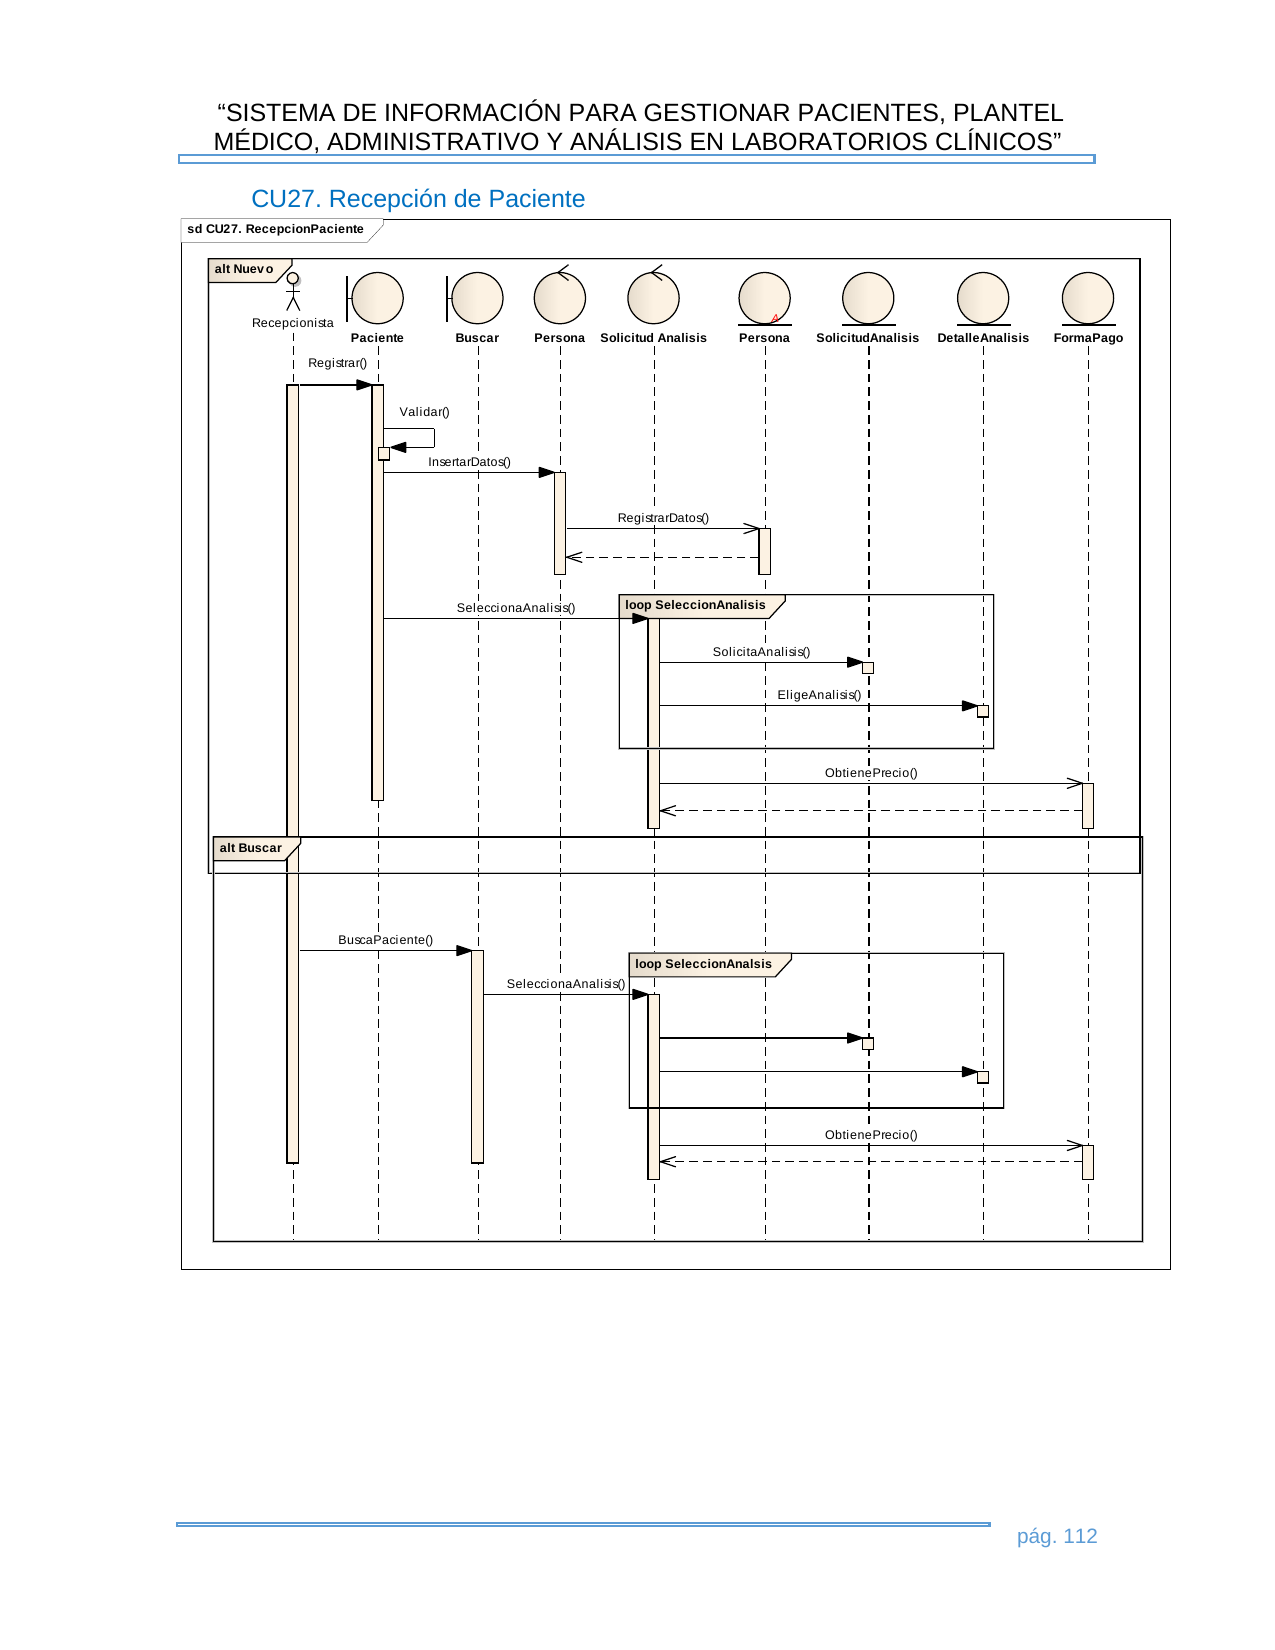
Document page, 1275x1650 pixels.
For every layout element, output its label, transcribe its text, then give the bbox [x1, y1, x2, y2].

subtitle CU27. Recepción de Paciente [251, 184, 1098, 213]
